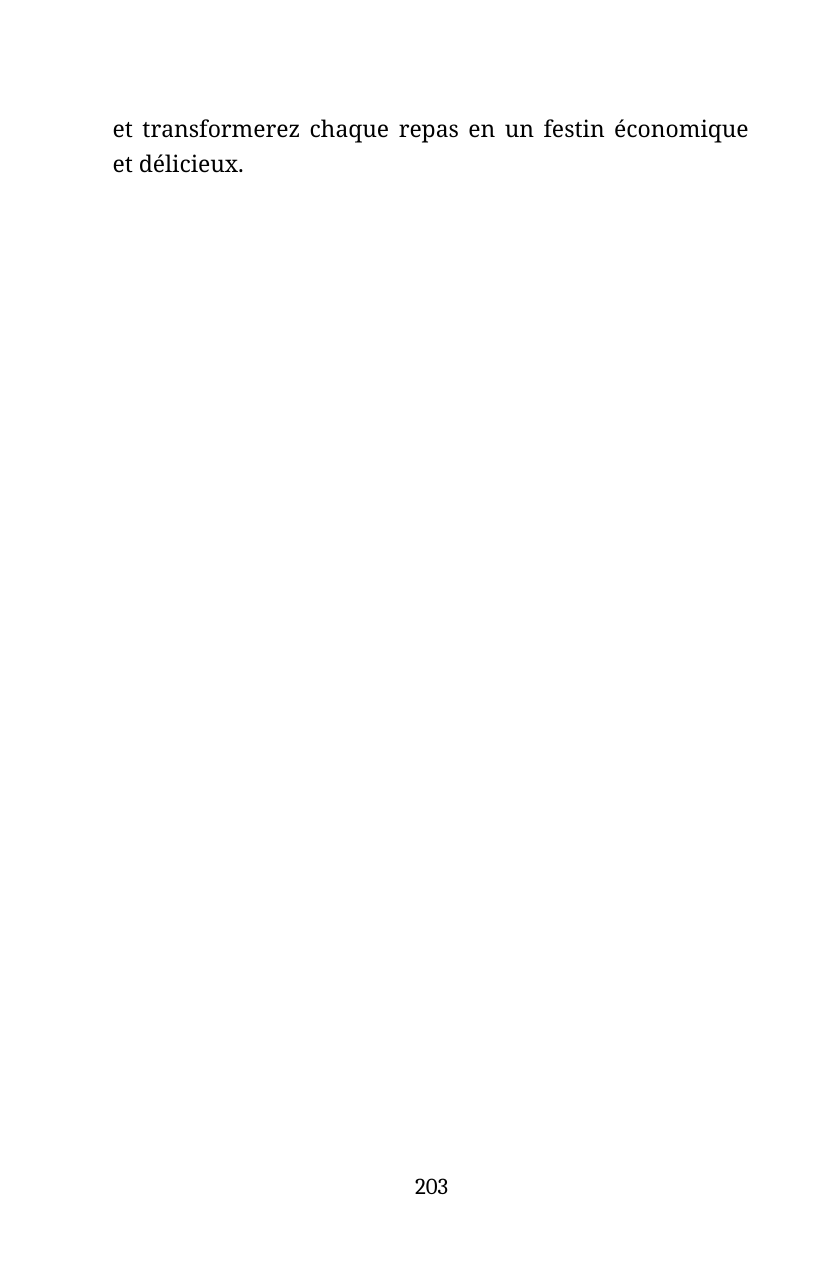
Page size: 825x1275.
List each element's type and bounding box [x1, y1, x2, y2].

text [112, 112, 750, 180]
